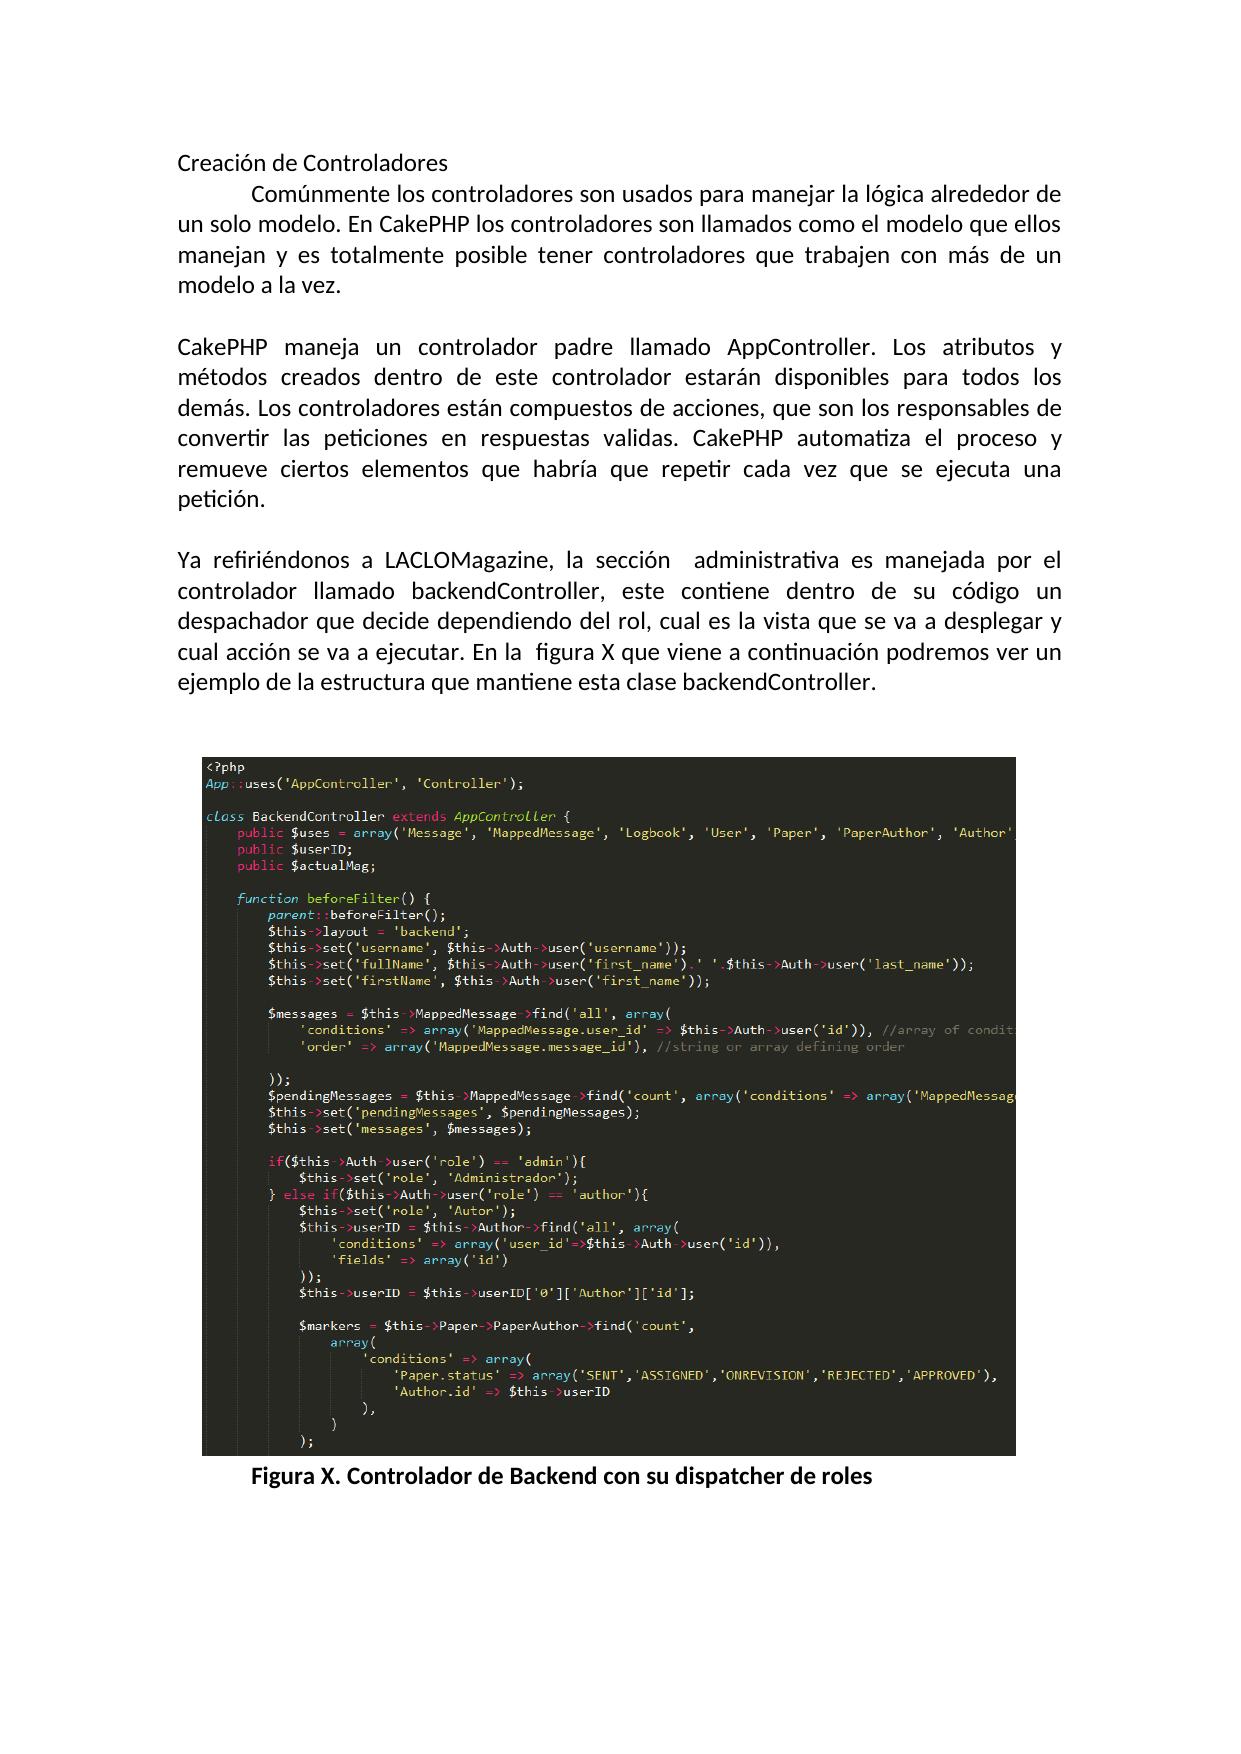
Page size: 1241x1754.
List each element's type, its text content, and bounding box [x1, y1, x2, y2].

picture [202, 757, 1016, 1456]
list Ya refiriéndonos a LACLOMagazine, la sección administrativa es manejada por el controlador llamado backendController, este contiene dentro de su código un despachador que decide dependiendo del rol, cual es la vista que se va a desplegar y cual acción se va a ejecutar. En la figura X que viene a continuación podremos ver un ejemplo de la estructura que mantiene esta clase backendController. [177, 544, 1063, 697]
list Figura X. Controlador de Backend con su dispatcher de roles [177, 1460, 1063, 1491]
list CakePHP maneja un controlador padre llamado AppController. Los atributos y métodos creados dentro de este controlador estarán disponibles para todos los demás. Los controladores están compuestos de acciones, que son los responsables de convertir las peticiones en respuestas validas. CakePHP automatiza el proceso y remueve ciertos elementos que habría que repetir cada vez que se ejecuta una petición. [177, 331, 1063, 514]
list Comúnmente los controladores son usados para manejar la lógica alrededor de un solo modelo. En CakePHP los controladores son llamados como el modelo que ellos manejan y es totalmente posible tener controladores que trabajen con más de un modelo a la vez. [177, 178, 1063, 300]
list Creación de Controladores [177, 148, 1063, 178]
